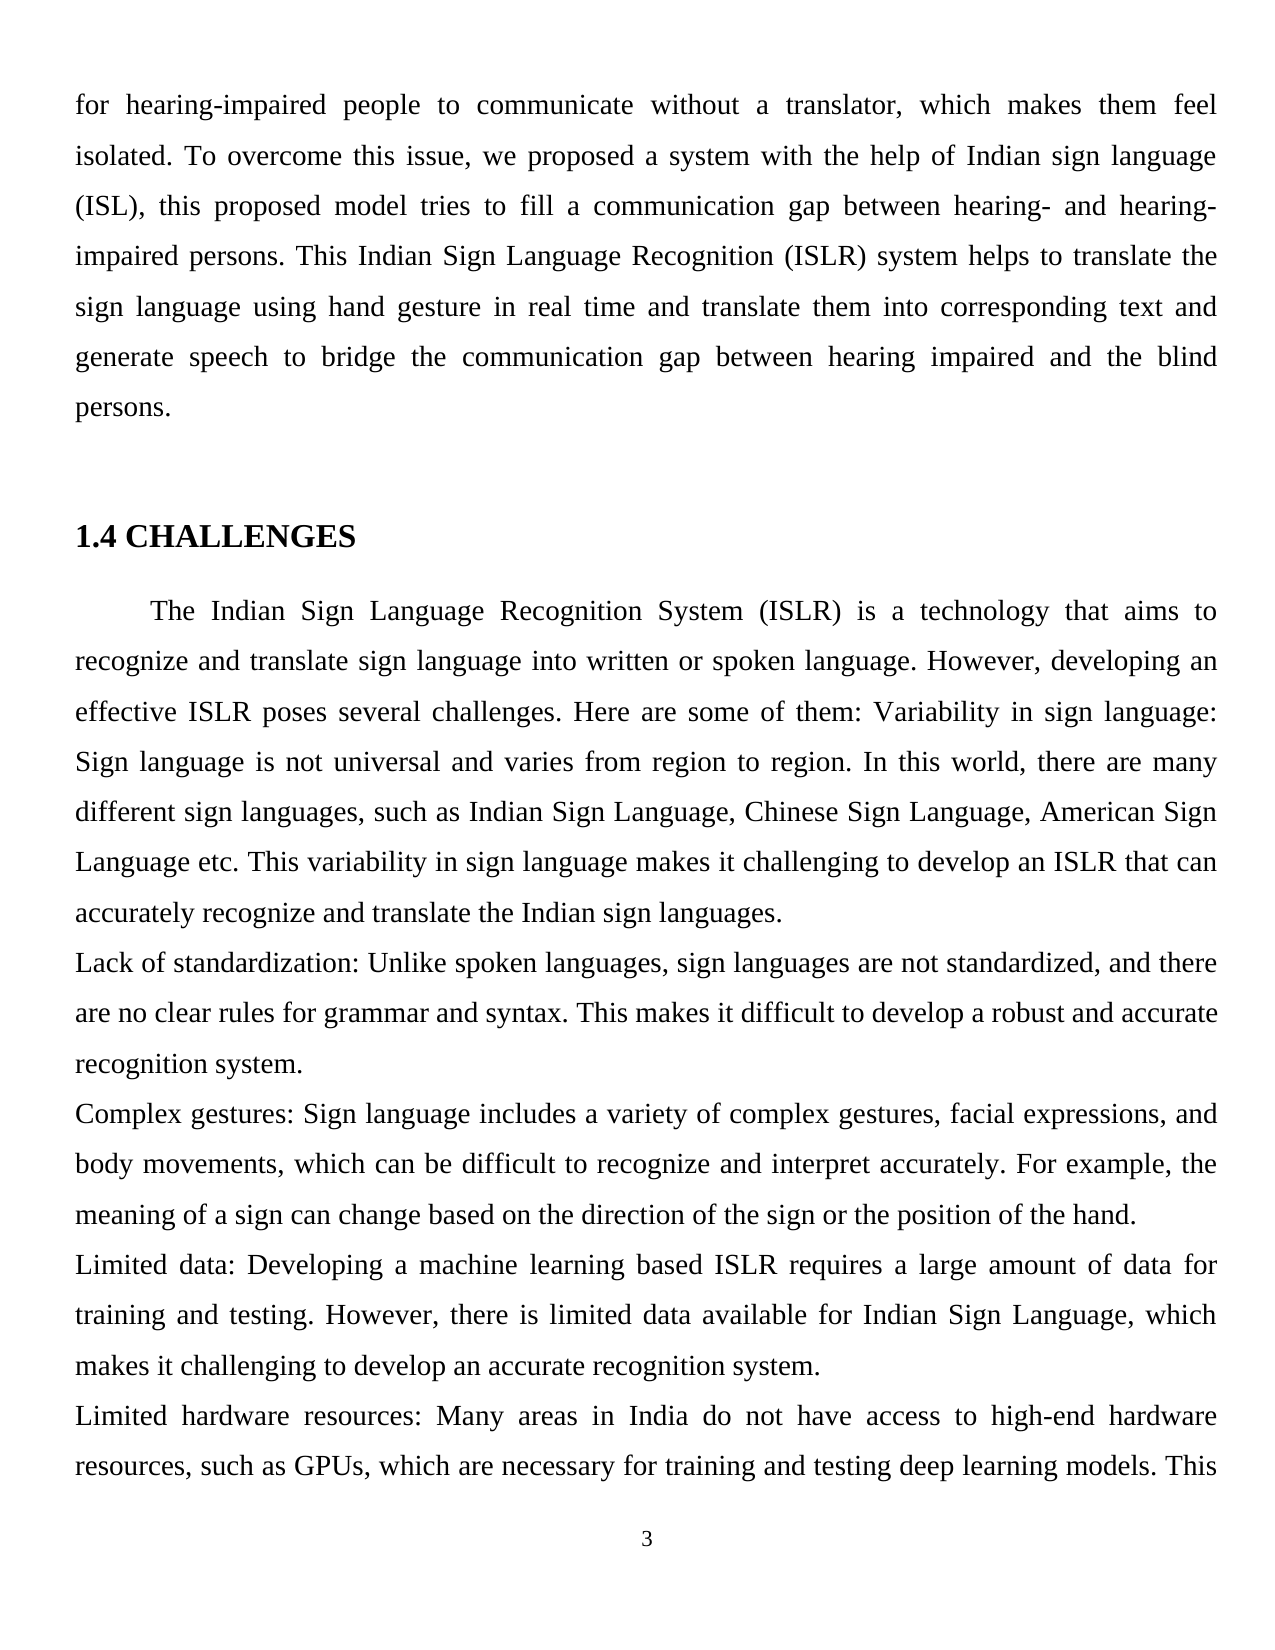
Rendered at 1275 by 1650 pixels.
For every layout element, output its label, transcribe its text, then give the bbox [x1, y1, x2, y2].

text Lack of standardization: Unlike spoken languages, sign languages are not standardized, and there are no clear rules for grammar and syntax. This makes it difficult to develop a robust and accurate recognition system. [75, 945, 1219, 1079]
text Complex gestures: Sign language includes a variety of complex gestures, facial expressions, and body movements, which can be difficult to recognize and interpret accurately. For example, the meaning of a sign can change based on the direction of the sign or the position of the hand. [75, 1096, 1219, 1230]
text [75, 87, 1219, 423]
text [75, 1398, 1219, 1482]
text The Indian Sign Language Recognition System (ISLR) is a technology that aims to recognize and translate sign language into written or spoken language. However, developing an effective ISLR poses several challenges. Here are some of them: Variability in sign language: Sign language is not universal and varies from region to region. In this world, there are many different sign languages, such as Indian Sign Language, Chinese Sign Language, American Sign Language etc. This variability in sign language makes it challenging to develop an ISLR that can accurately recognize and translate the Indian sign languages. [75, 593, 1219, 928]
text 1.4 CHALLENGES [75, 516, 1219, 555]
text Limited data: Developing a machine learning based ISLR requires a large amount of data for training and testing. However, there is limited data available for Indian Sign Language, which makes it challenging to develop an accurate recognition system. [75, 1247, 1219, 1381]
